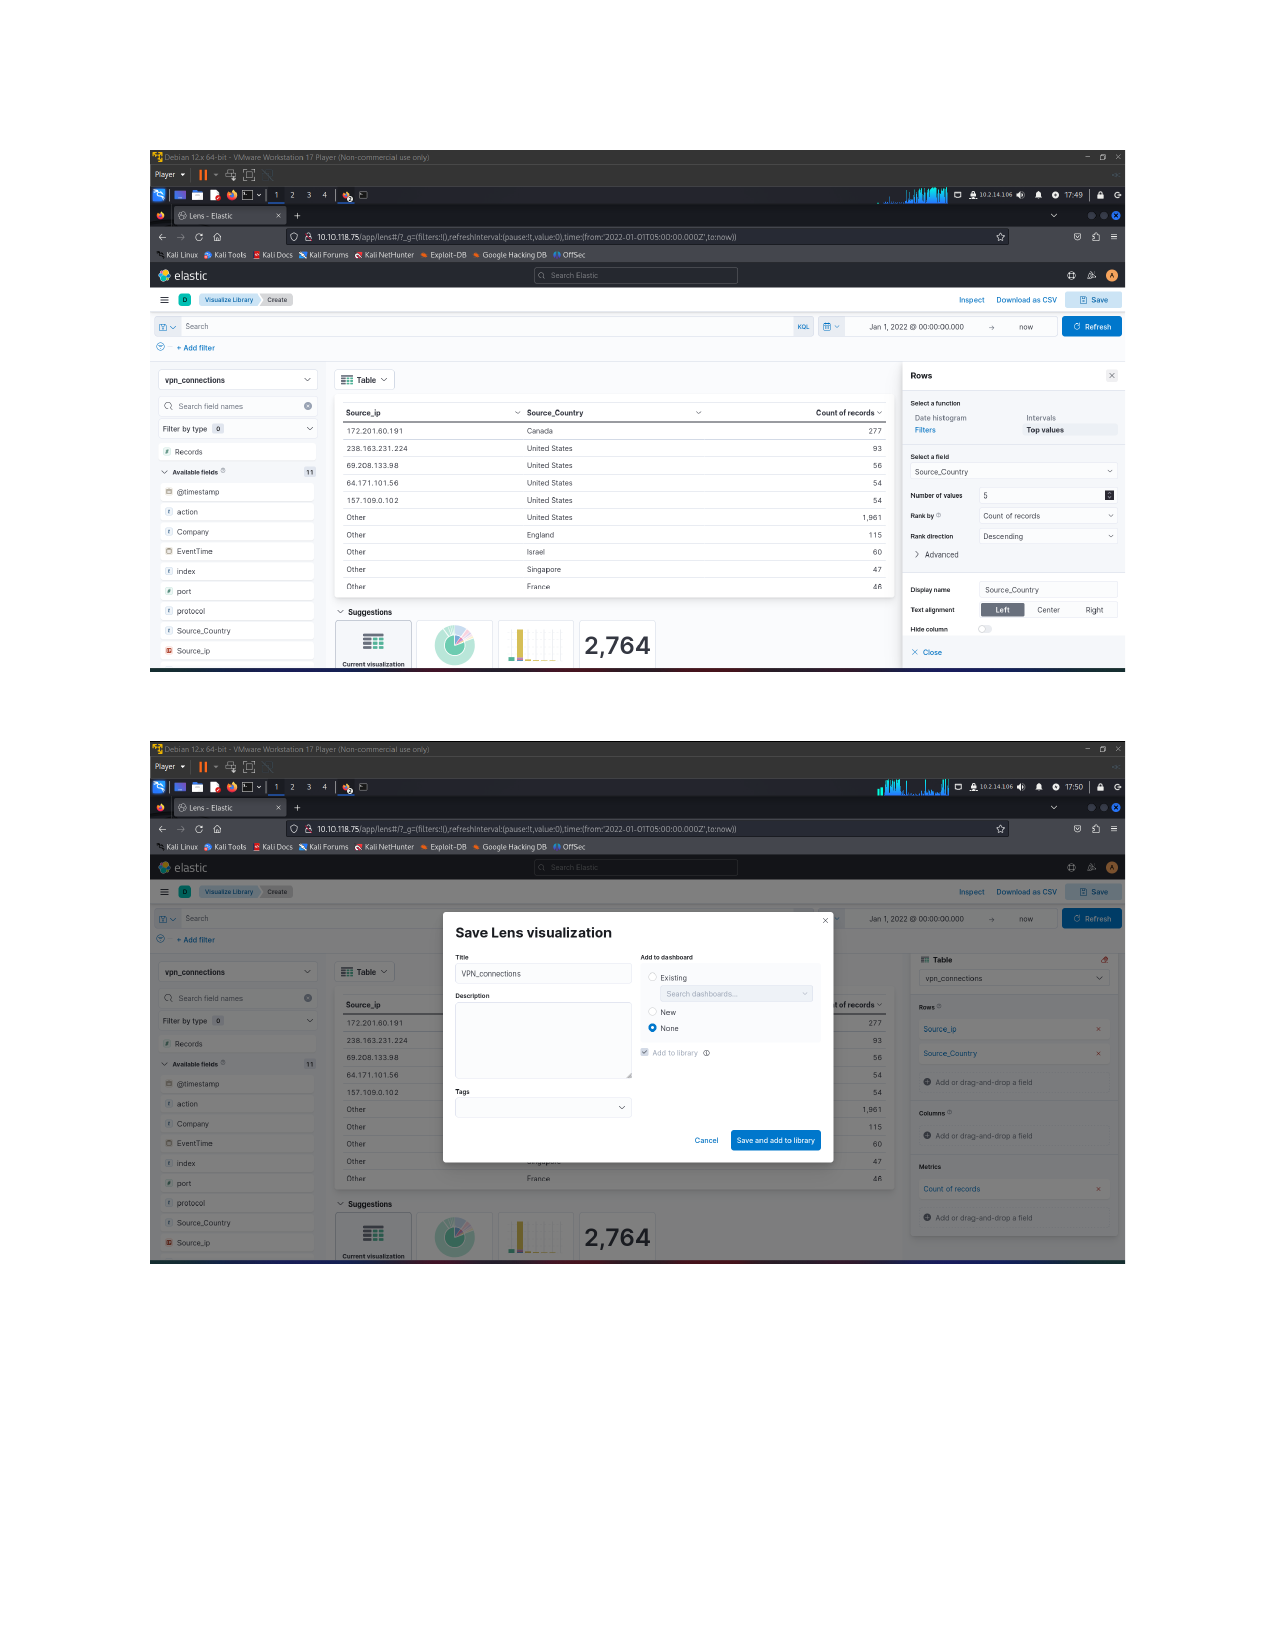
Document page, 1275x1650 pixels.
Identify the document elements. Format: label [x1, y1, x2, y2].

picture [150, 741, 1125, 1264]
picture [150, 150, 1125, 672]
